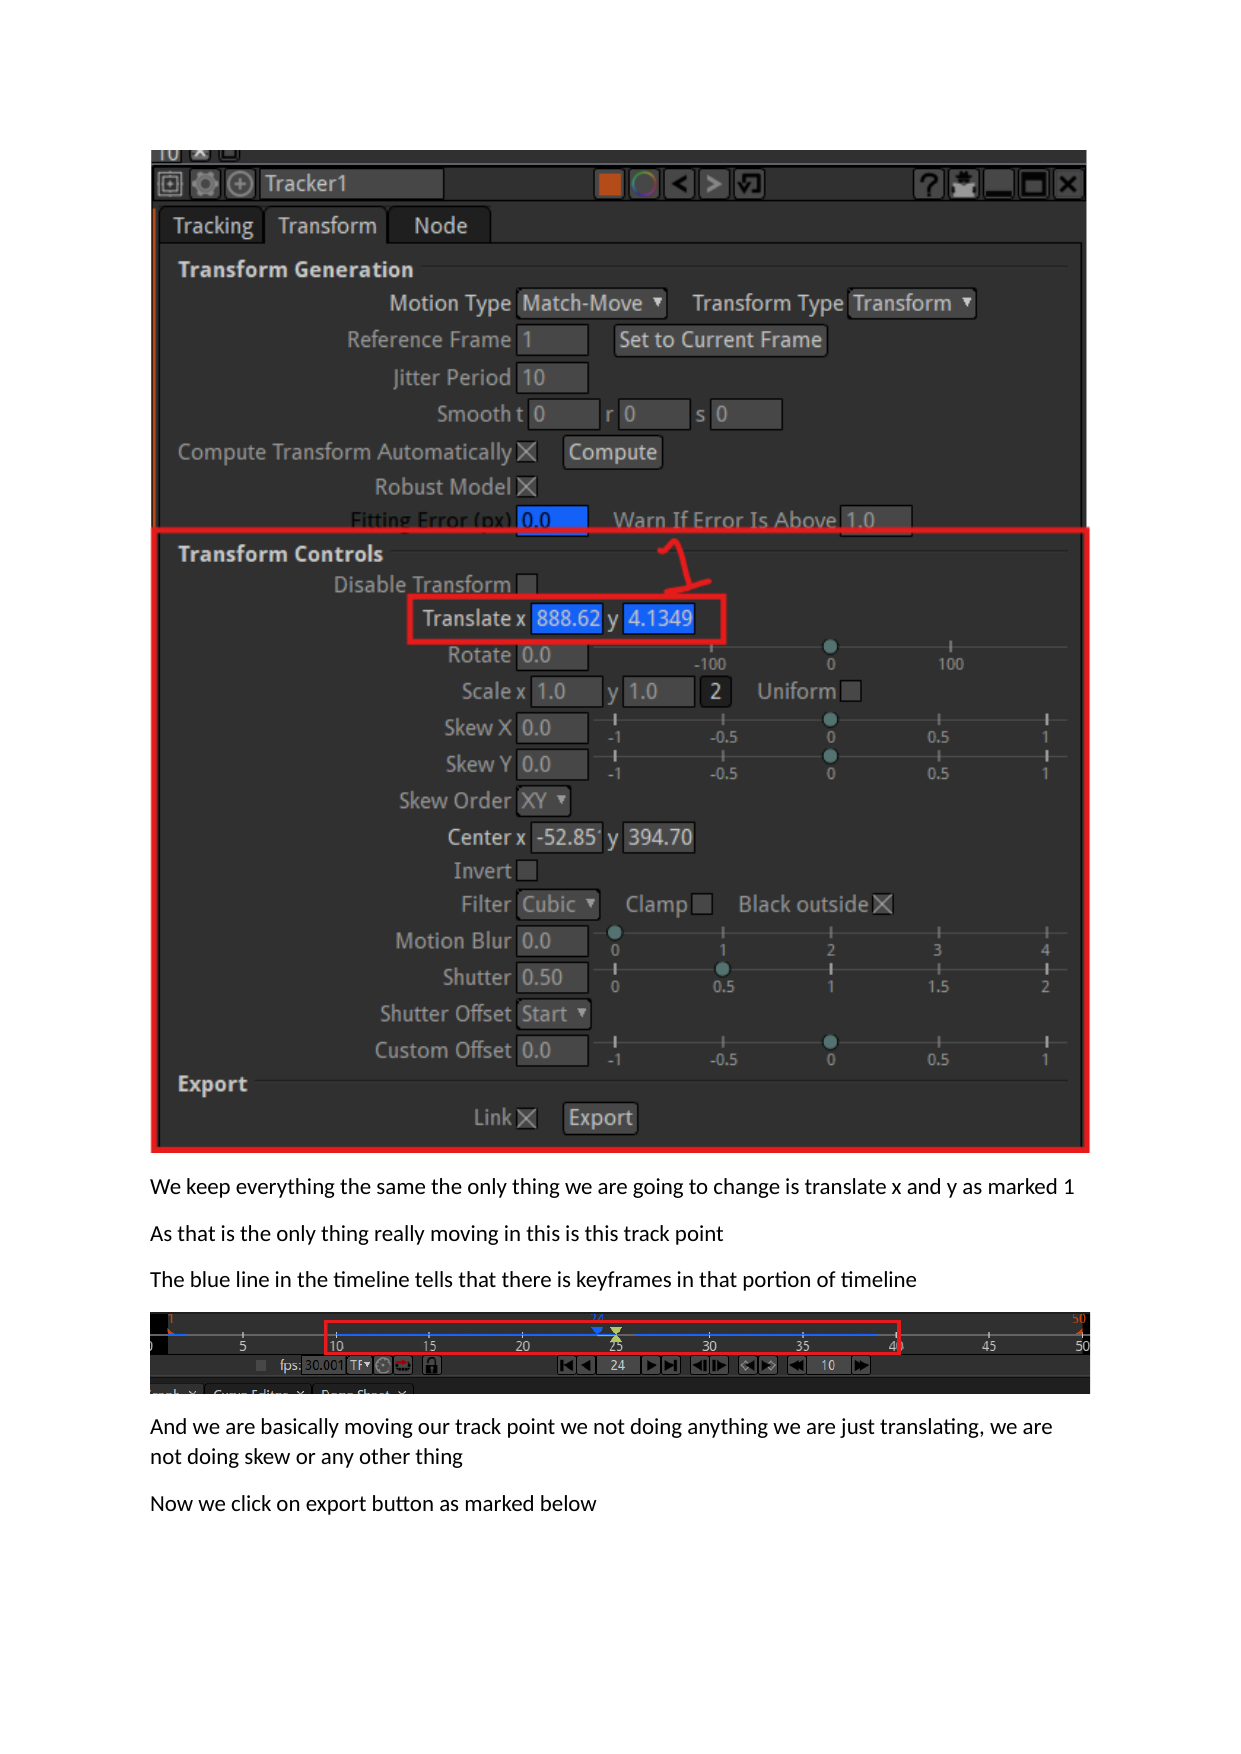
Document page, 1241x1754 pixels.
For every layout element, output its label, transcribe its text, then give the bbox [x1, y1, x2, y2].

text Now we click on export button as marked below [150, 1489, 1090, 1517]
text The blue line in the timeline tells that there is keyframes in that portion of timeline [150, 1266, 1090, 1293]
picture [150, 150, 1091, 1153]
text And we are basically moving our track point we not doing anything we are just translating, we are not doing skew or any other thing [150, 1412, 1090, 1470]
text We keep everything the same the only thing we are going to change is translate x and y as marked 1 [150, 1172, 1090, 1200]
text As that is the only thing really moving in this is this track point [150, 1219, 1090, 1247]
picture [150, 1312, 1091, 1394]
